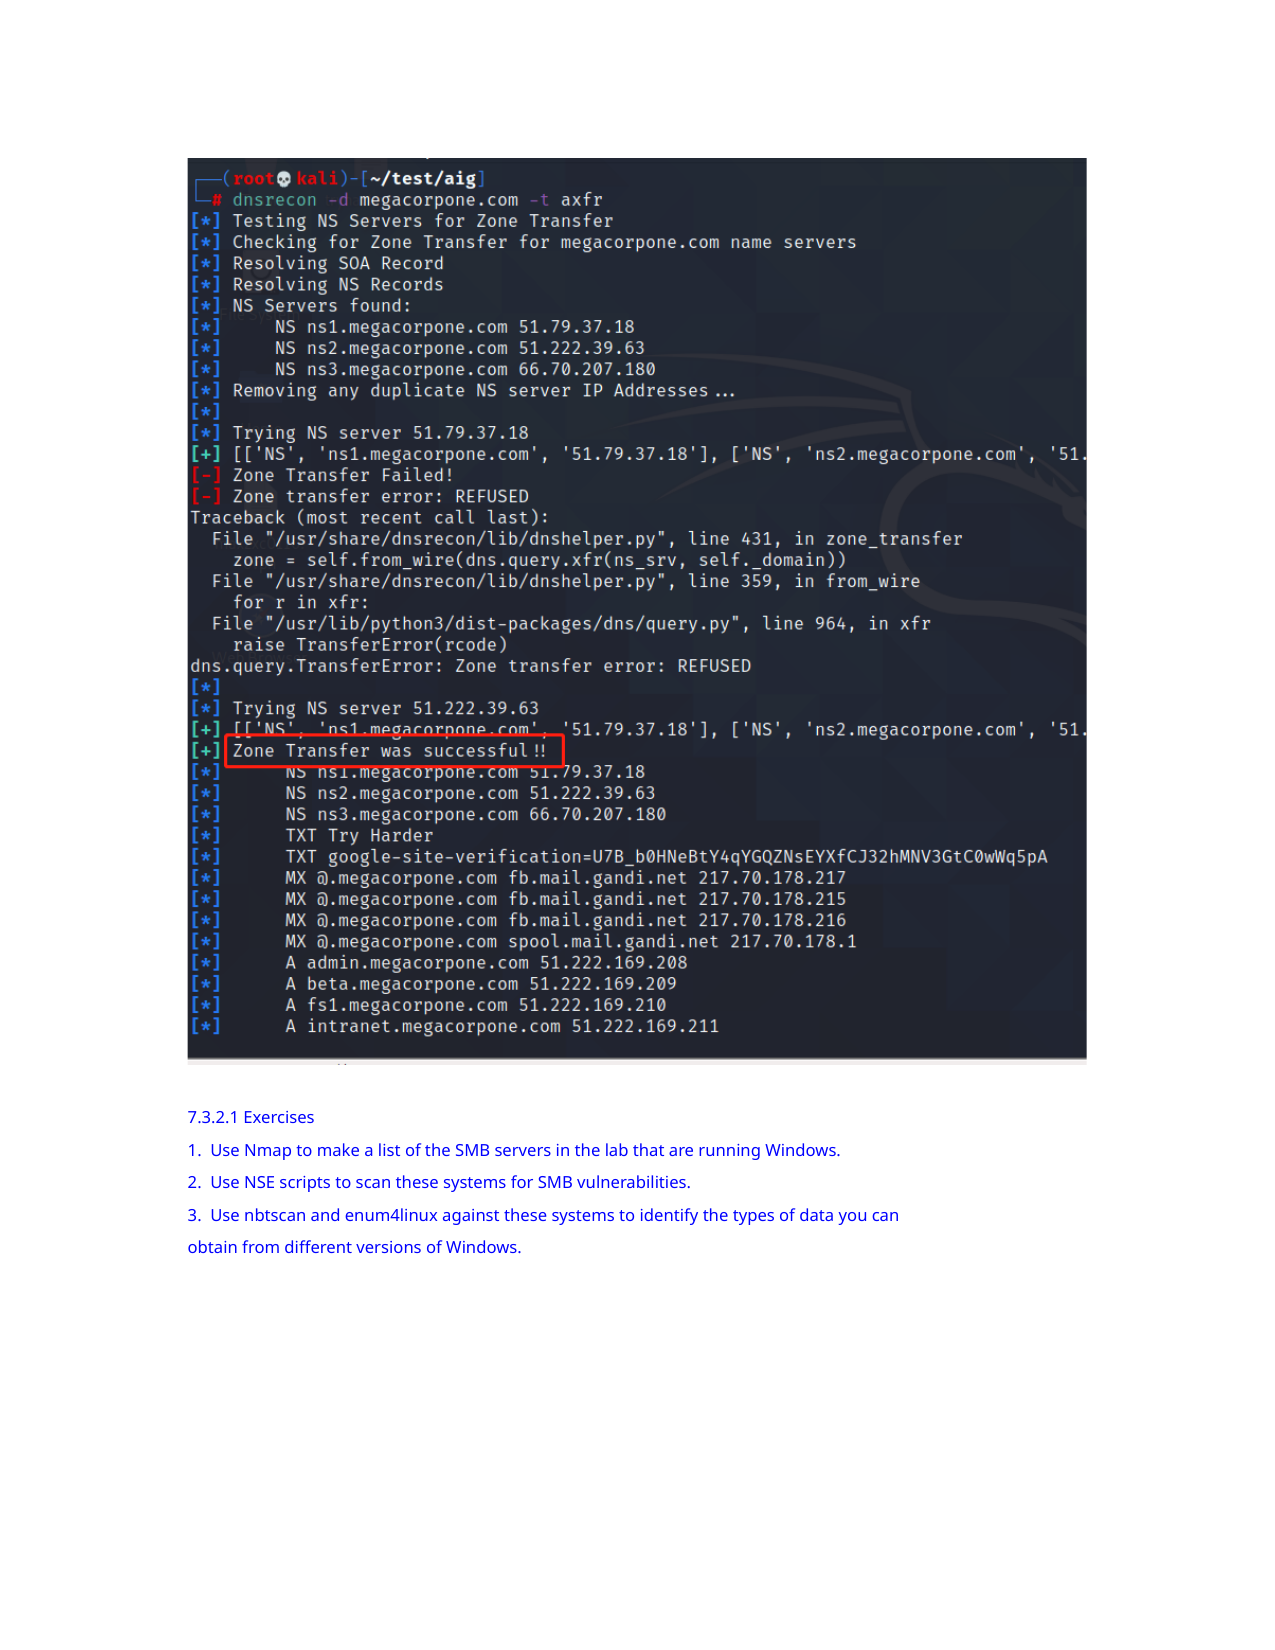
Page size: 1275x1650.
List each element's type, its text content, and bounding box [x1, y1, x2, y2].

text 7.3.2.1 Exercises [187, 1101, 1087, 1134]
text 1. Use Nmap to make a list of the SMB servers in the lab that are running Windows. [187, 1134, 1087, 1166]
text 3. Use nbtscan and enum4linux against these systems to identify the types of data you can [187, 1199, 1087, 1231]
picture [187, 158, 1087, 1065]
text 2. Use NSE scripts to scan these systems for SMB vulnerabilities. [187, 1166, 1087, 1199]
list obtain from different versions of Windows. [187, 1231, 1087, 1264]
